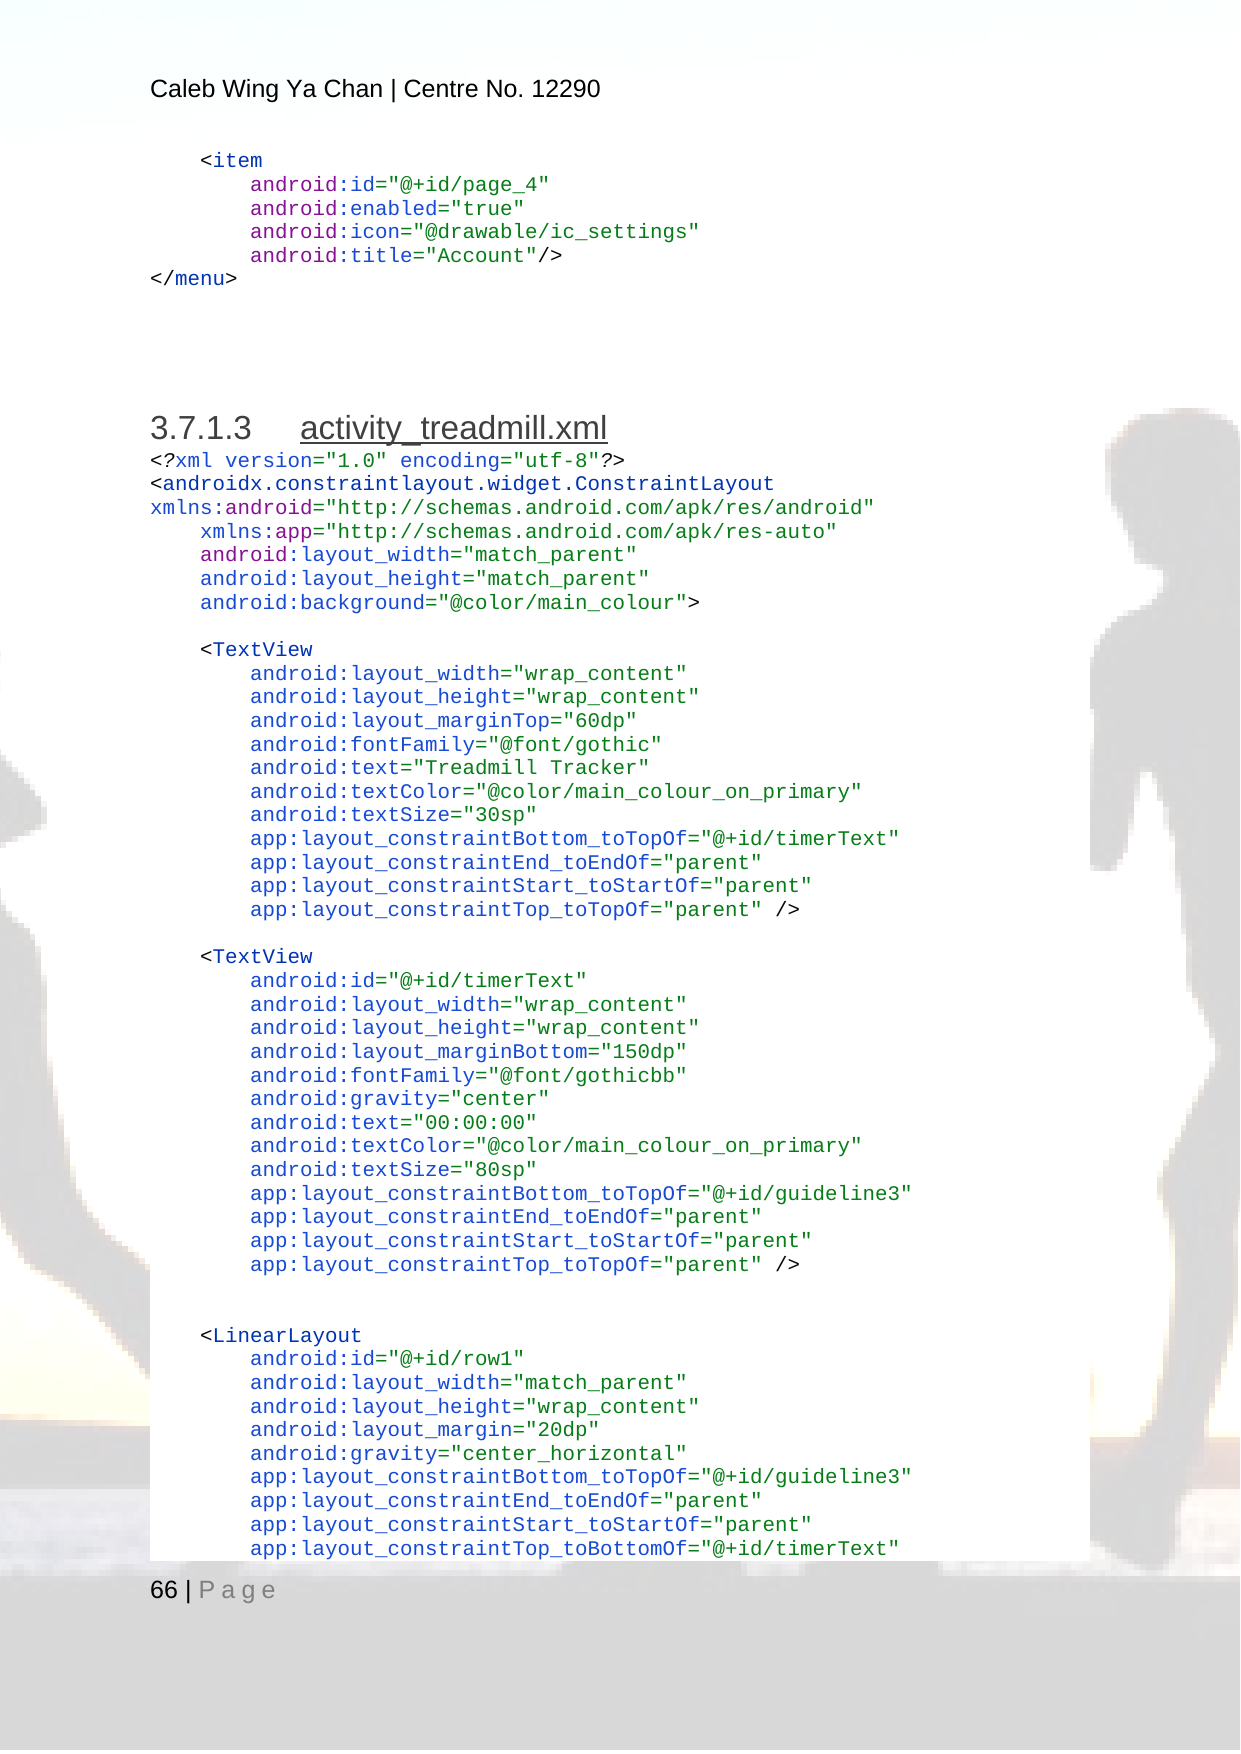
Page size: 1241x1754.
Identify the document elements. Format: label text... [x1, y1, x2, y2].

subtitle activity_treadmill.xml [150, 408, 1090, 447]
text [150, 150, 1090, 292]
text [150, 450, 1090, 1561]
